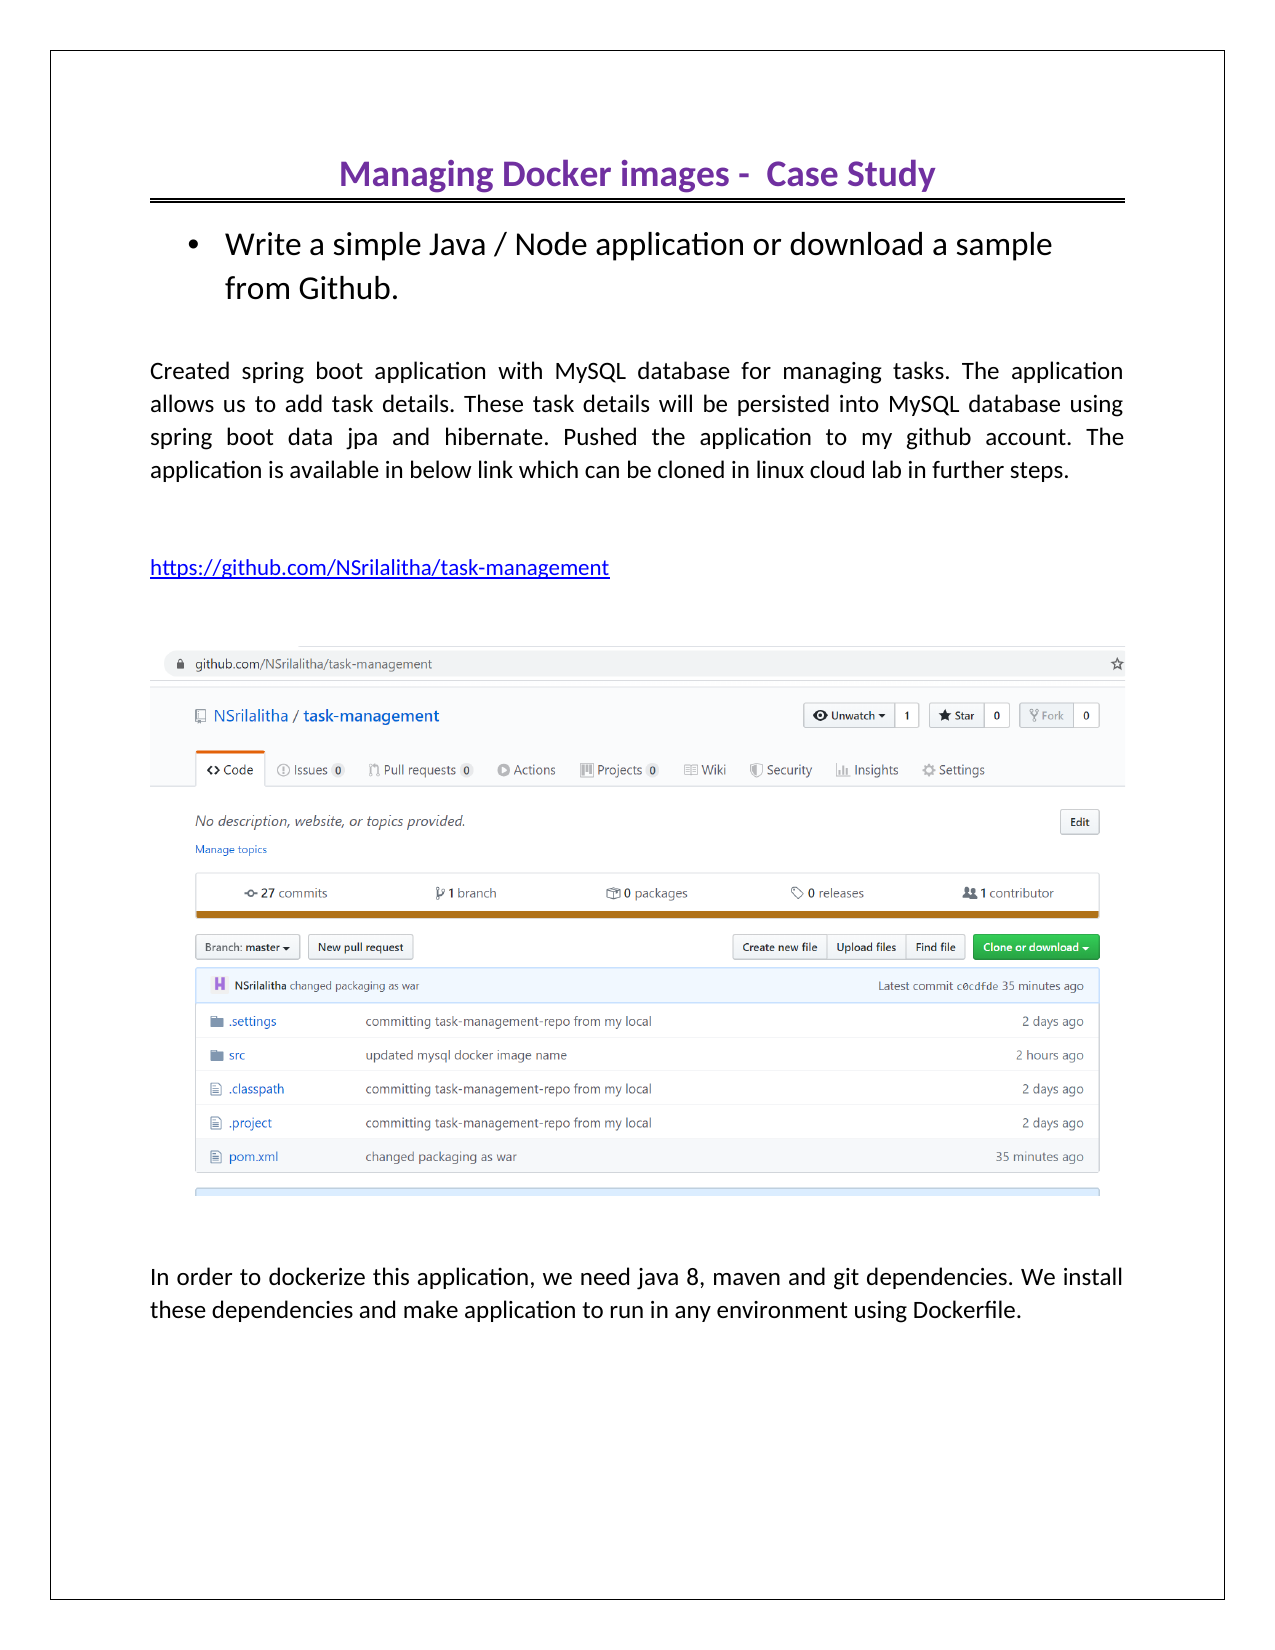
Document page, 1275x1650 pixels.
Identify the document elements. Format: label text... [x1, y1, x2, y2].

text Created spring boot application with MySQL database for managing tasks. The application allows us to add task details. These task details will be persisted into MySQL database using spring boot data jpa and hibernate. Pushed the application to my github account. The application is available in below link which can be cloned in linux cloud lab in further steps. [150, 355, 1125, 484]
text In order to dockerize this application, we need java 8, maven and git dependencies. We install these dependencies and make application to run in any environment using Dockerfile. [150, 1262, 1125, 1325]
picture [150, 646, 1125, 1196]
list Write a simple Java / Node application or download a sample from Github. [187, 223, 1093, 308]
text Managing Docker images - Case Study [150, 150, 1125, 198]
text https://github.com/NSrilalitha/task-management [150, 553, 1125, 581]
